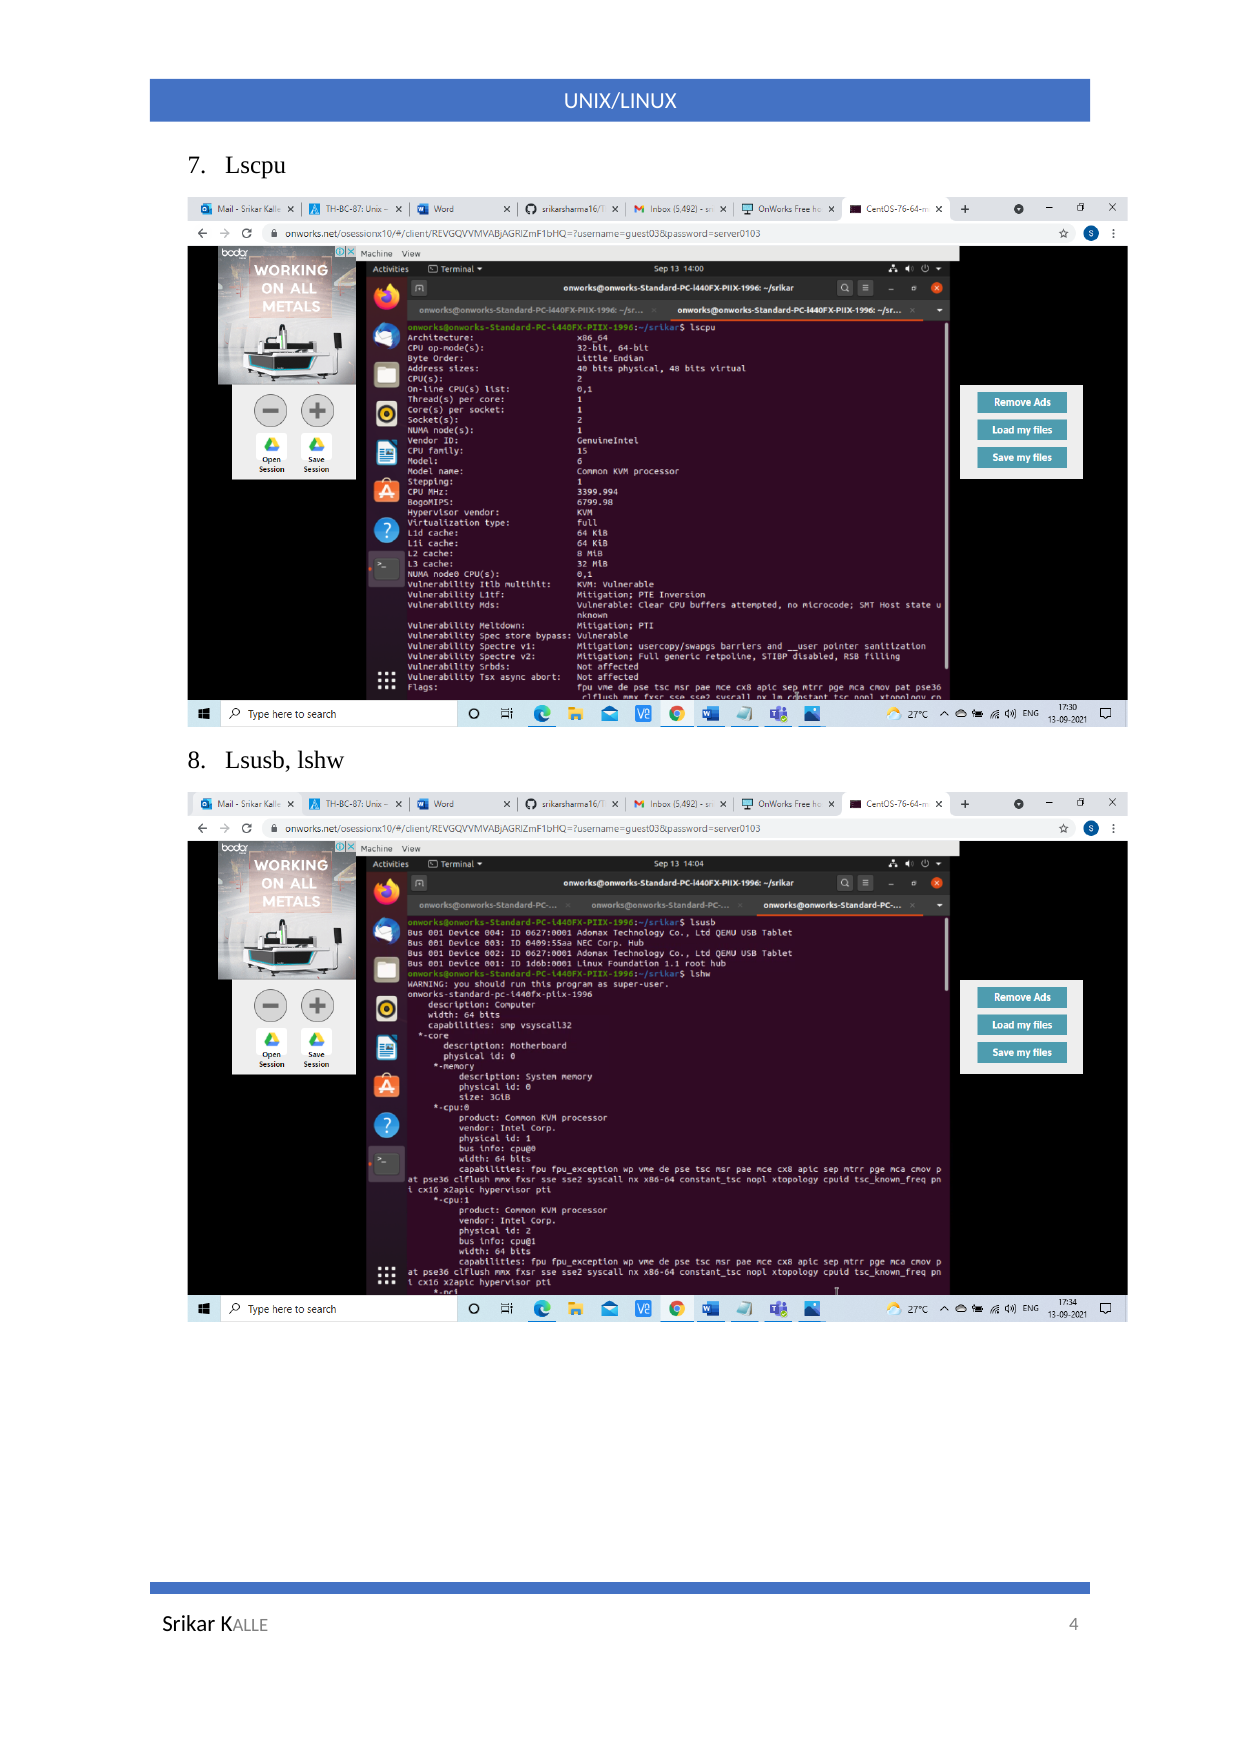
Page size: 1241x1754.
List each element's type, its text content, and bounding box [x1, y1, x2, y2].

picture [187, 197, 1128, 727]
list Lsusb, lshw [187, 745, 1090, 774]
picture [187, 792, 1128, 1322]
list Lscpu [187, 150, 1090, 179]
